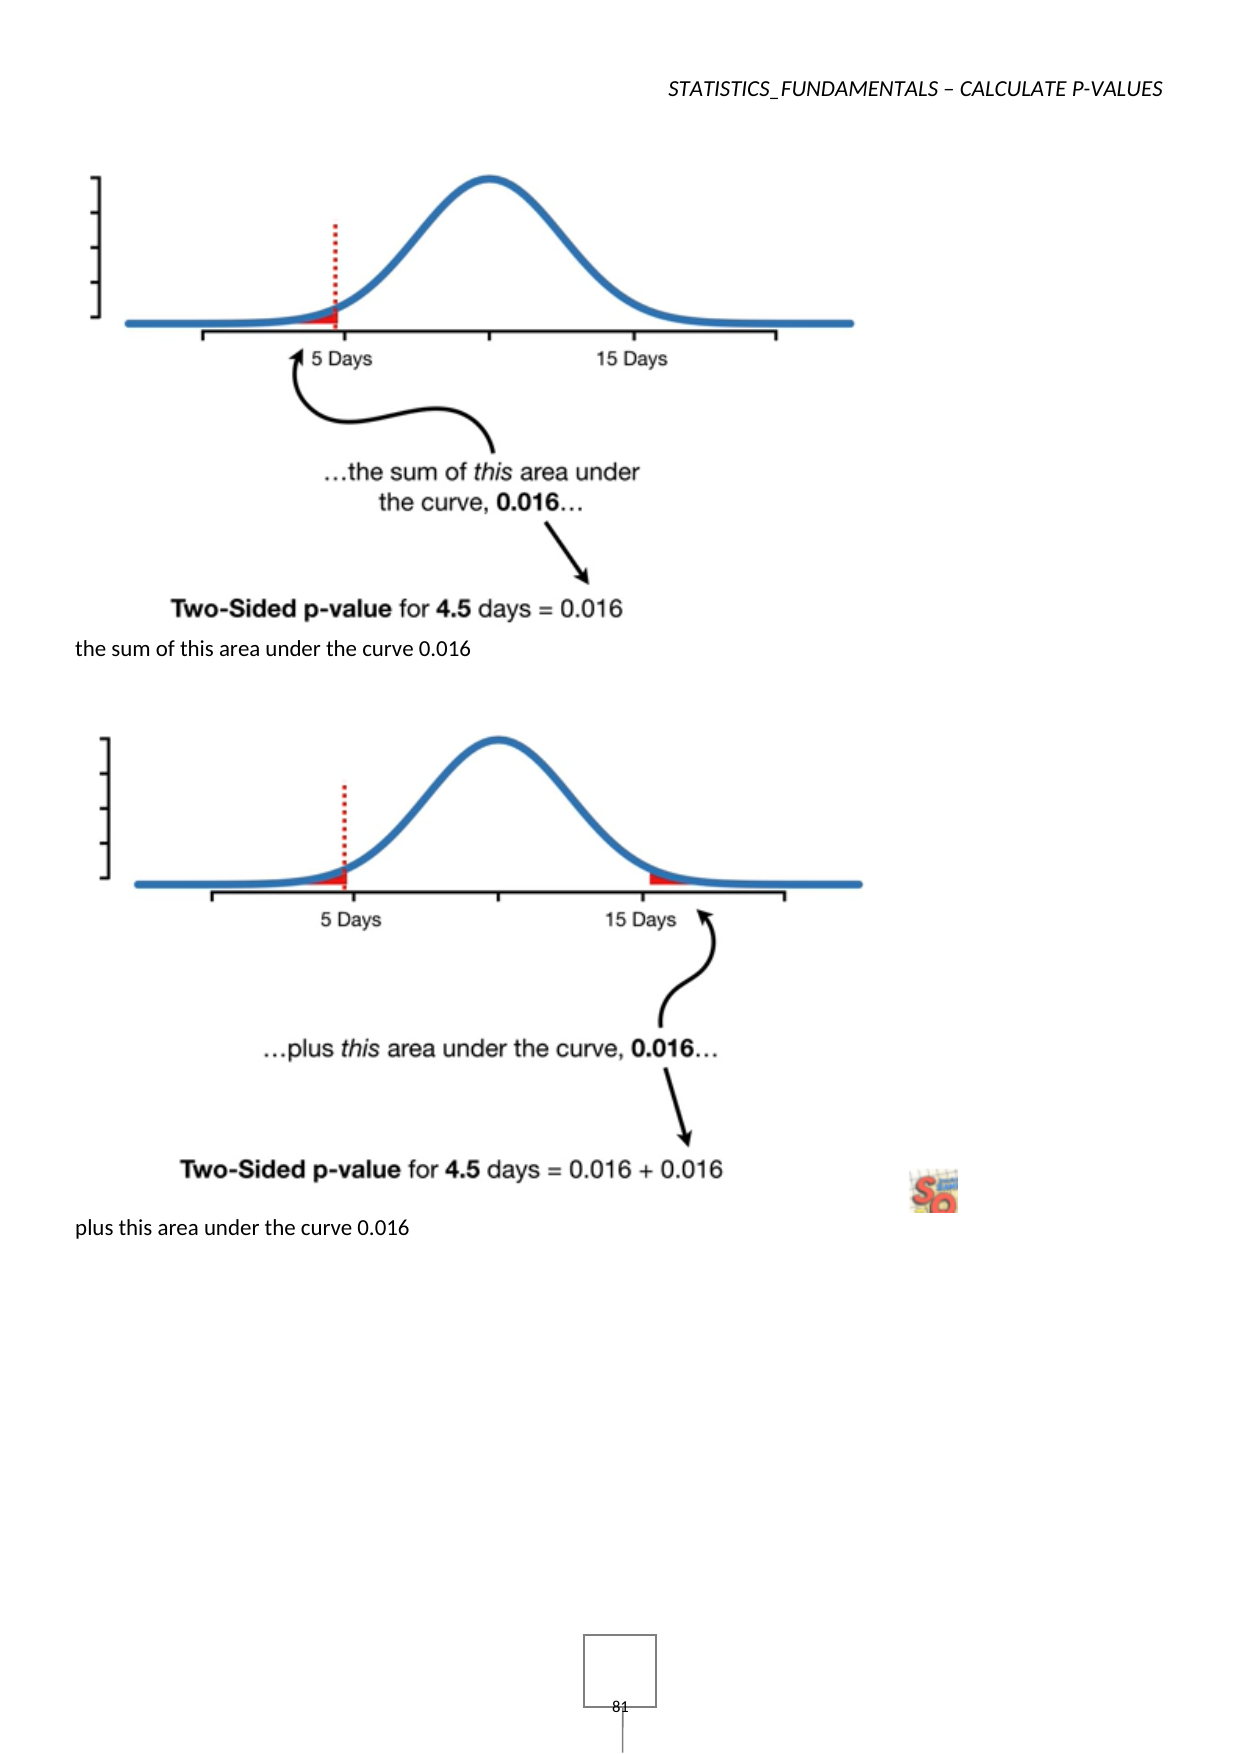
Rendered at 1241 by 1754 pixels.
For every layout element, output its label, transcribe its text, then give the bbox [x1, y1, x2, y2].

picture [75, 690, 958, 1213]
text the sum of this area under the curve 0.016 [75, 634, 1165, 663]
text plus this area under the curve 0.016 [75, 1213, 1165, 1241]
picture [75, 129, 887, 635]
